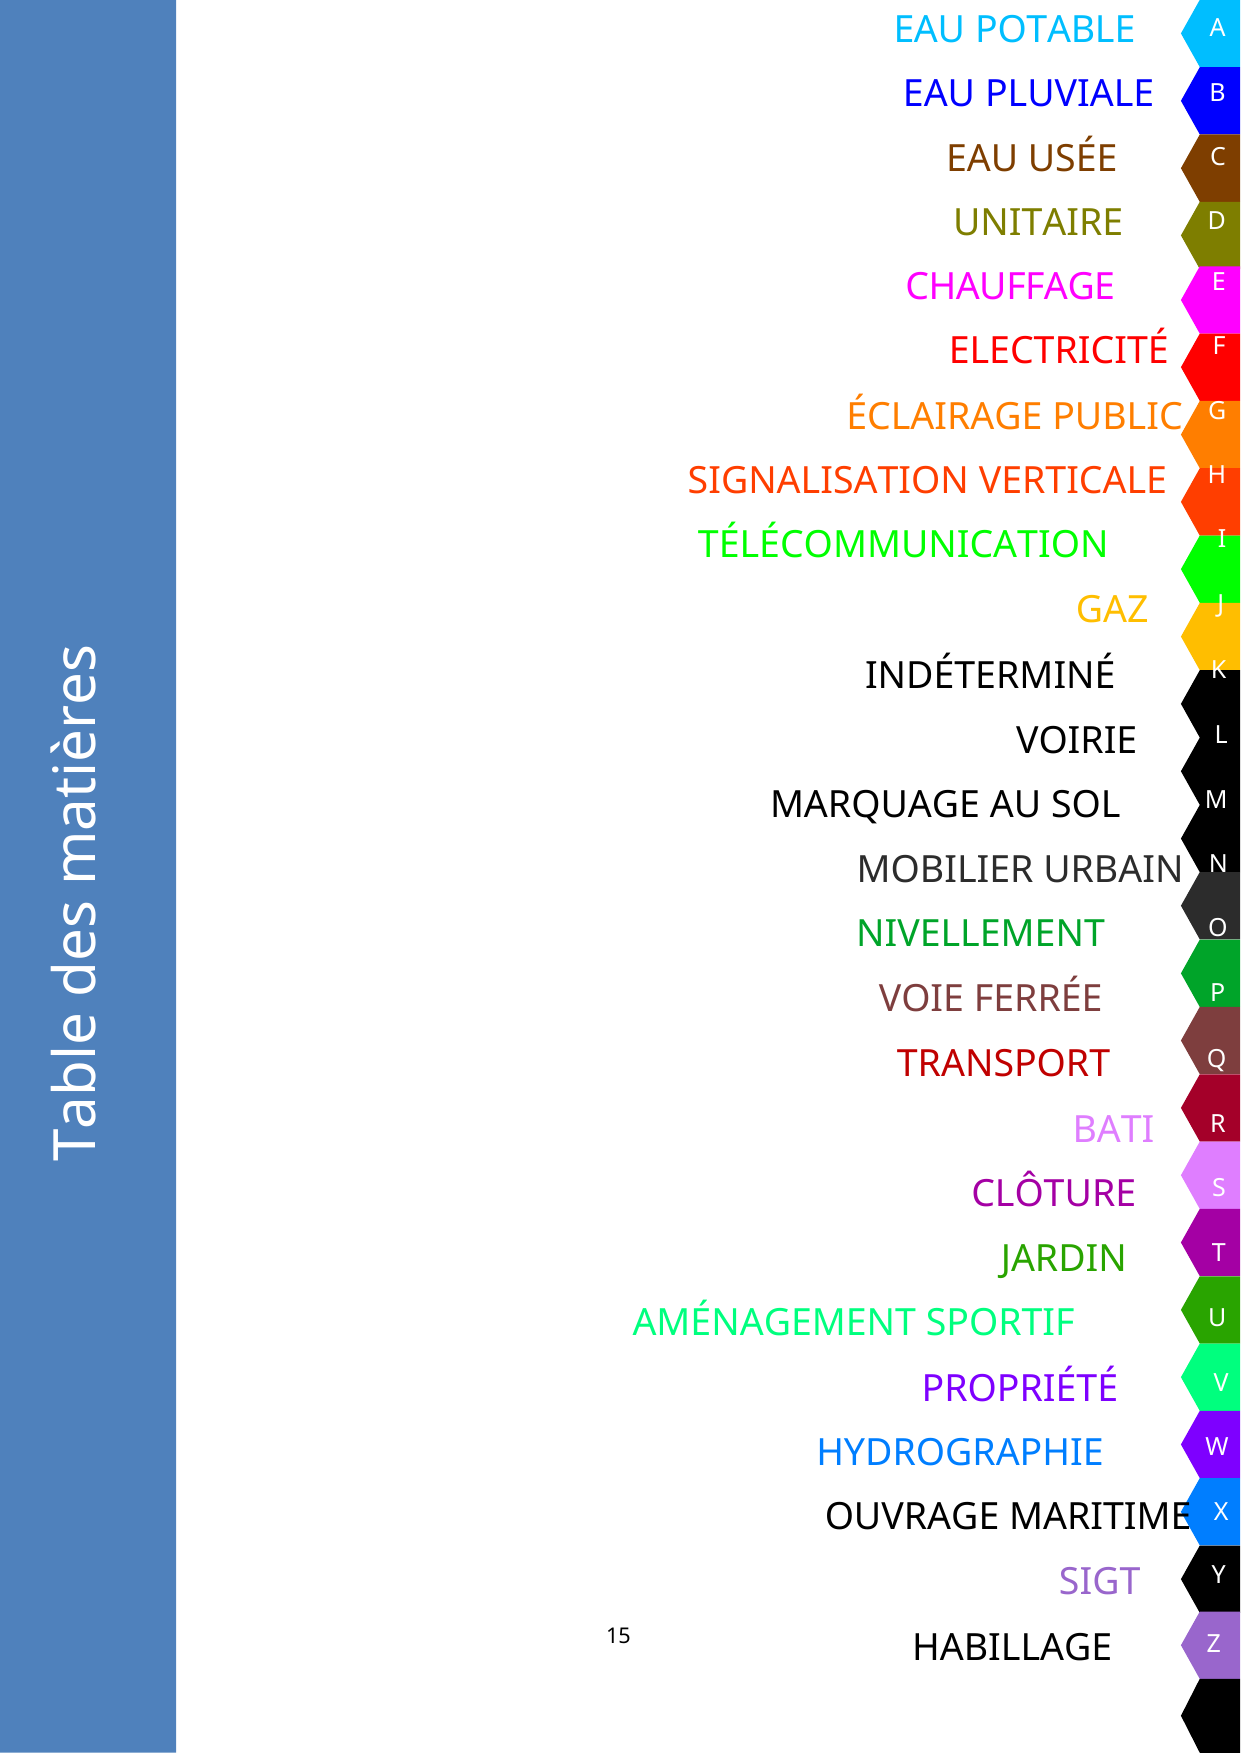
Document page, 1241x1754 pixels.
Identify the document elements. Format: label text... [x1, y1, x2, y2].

text PROPRIÉTÉ V HYDROGRAPHIE W OUVRAGE MARITIME X [720, 1361, 1228, 1541]
text VOIE FERRÉE P [177, 971, 1225, 1022]
subtitle SIGT Y [177, 1554, 1225, 1605]
subtitle AMÉNAGEMENT SPORTIF U [177, 1296, 1226, 1347]
subtitle VOIRIE L MARQUAGE AU SOL M MOBILIER URBAIN N NIVELLEMENT O [744, 713, 1227, 957]
text ÉCLAIRAGE PUBLIC G SIGNALISATION VERTICALE H TÉLÉCOMMUNICATION I [585, 389, 1226, 568]
text BATI R CLÔTURE S JARDIN T [965, 1102, 1225, 1282]
subtitle TRANSPORT Q [177, 1037, 1226, 1088]
subtitle GAZ J [177, 582, 1224, 633]
subtitle EAU POTABLE A EAU PLUVIALE B EAU USÉE C UNITAIRE D CHAUFFAGE E ELECTRICITÉ F [847, 2, 1225, 375]
text 15 HABILLAGE Z [606, 1620, 1240, 1671]
text INDÉTERMINÉ K [177, 648, 1226, 699]
